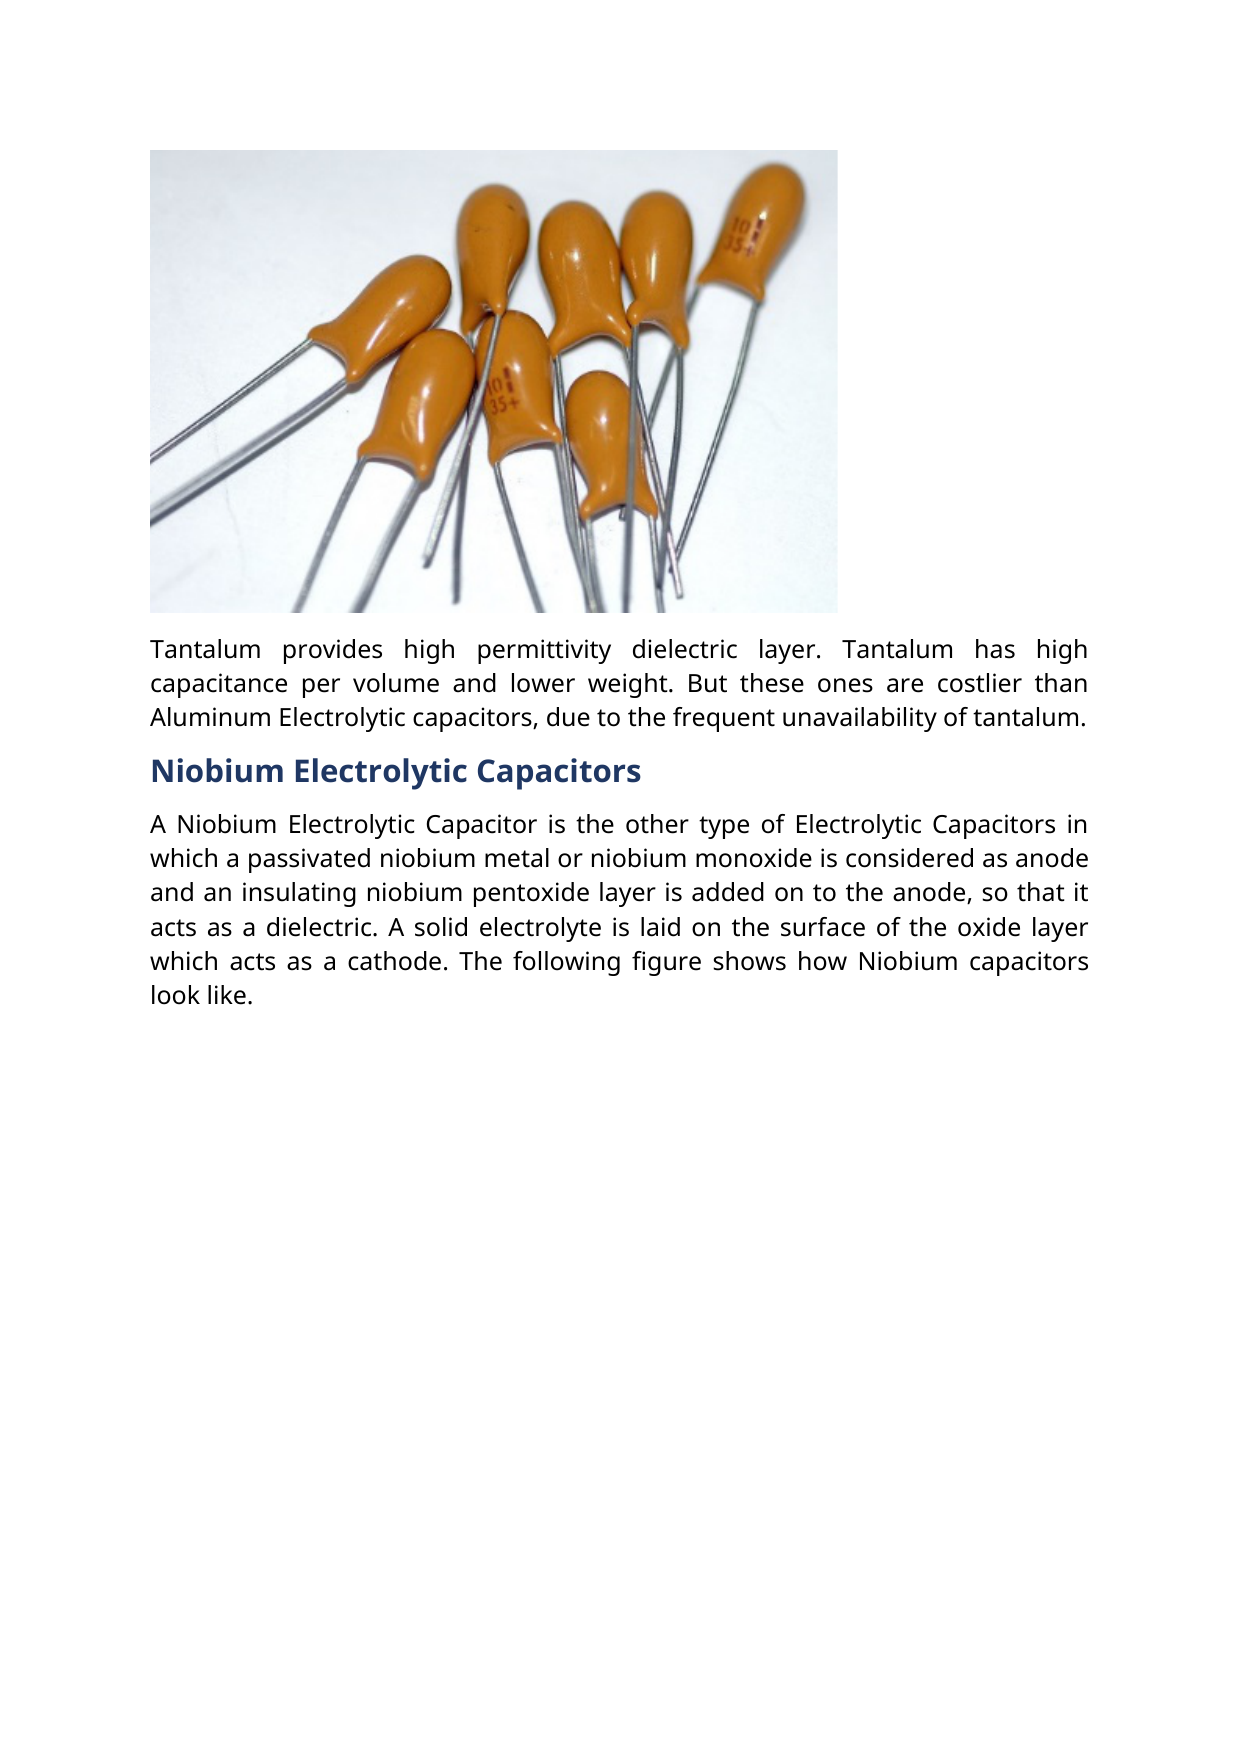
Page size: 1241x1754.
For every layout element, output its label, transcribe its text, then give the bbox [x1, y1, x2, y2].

text Tantalum provides high permittivity dielectric layer. Tantalum has high capacitance per volume and lower weight. But these ones are costlier than Aluminum Electrolytic capacitors, due to the frequent unavailability of tantalum. [150, 631, 1090, 733]
picture [150, 150, 838, 613]
subtitle Niobium Electrolytic Capacitors [150, 748, 1090, 791]
text A Niobium Electrolytic Capacitor is the other type of Electrolytic Capacitors in which a passivated niobium metal or niobium monoxide is considered as anode and an insulating niobium pentoxide layer is added on to the anode, so that it acts as a dielectric. A solid electrolyte is laid on the surface of the oxide layer which acts as a cathode. The following figure shows how Niobium capacitors look like. [150, 807, 1090, 1011]
